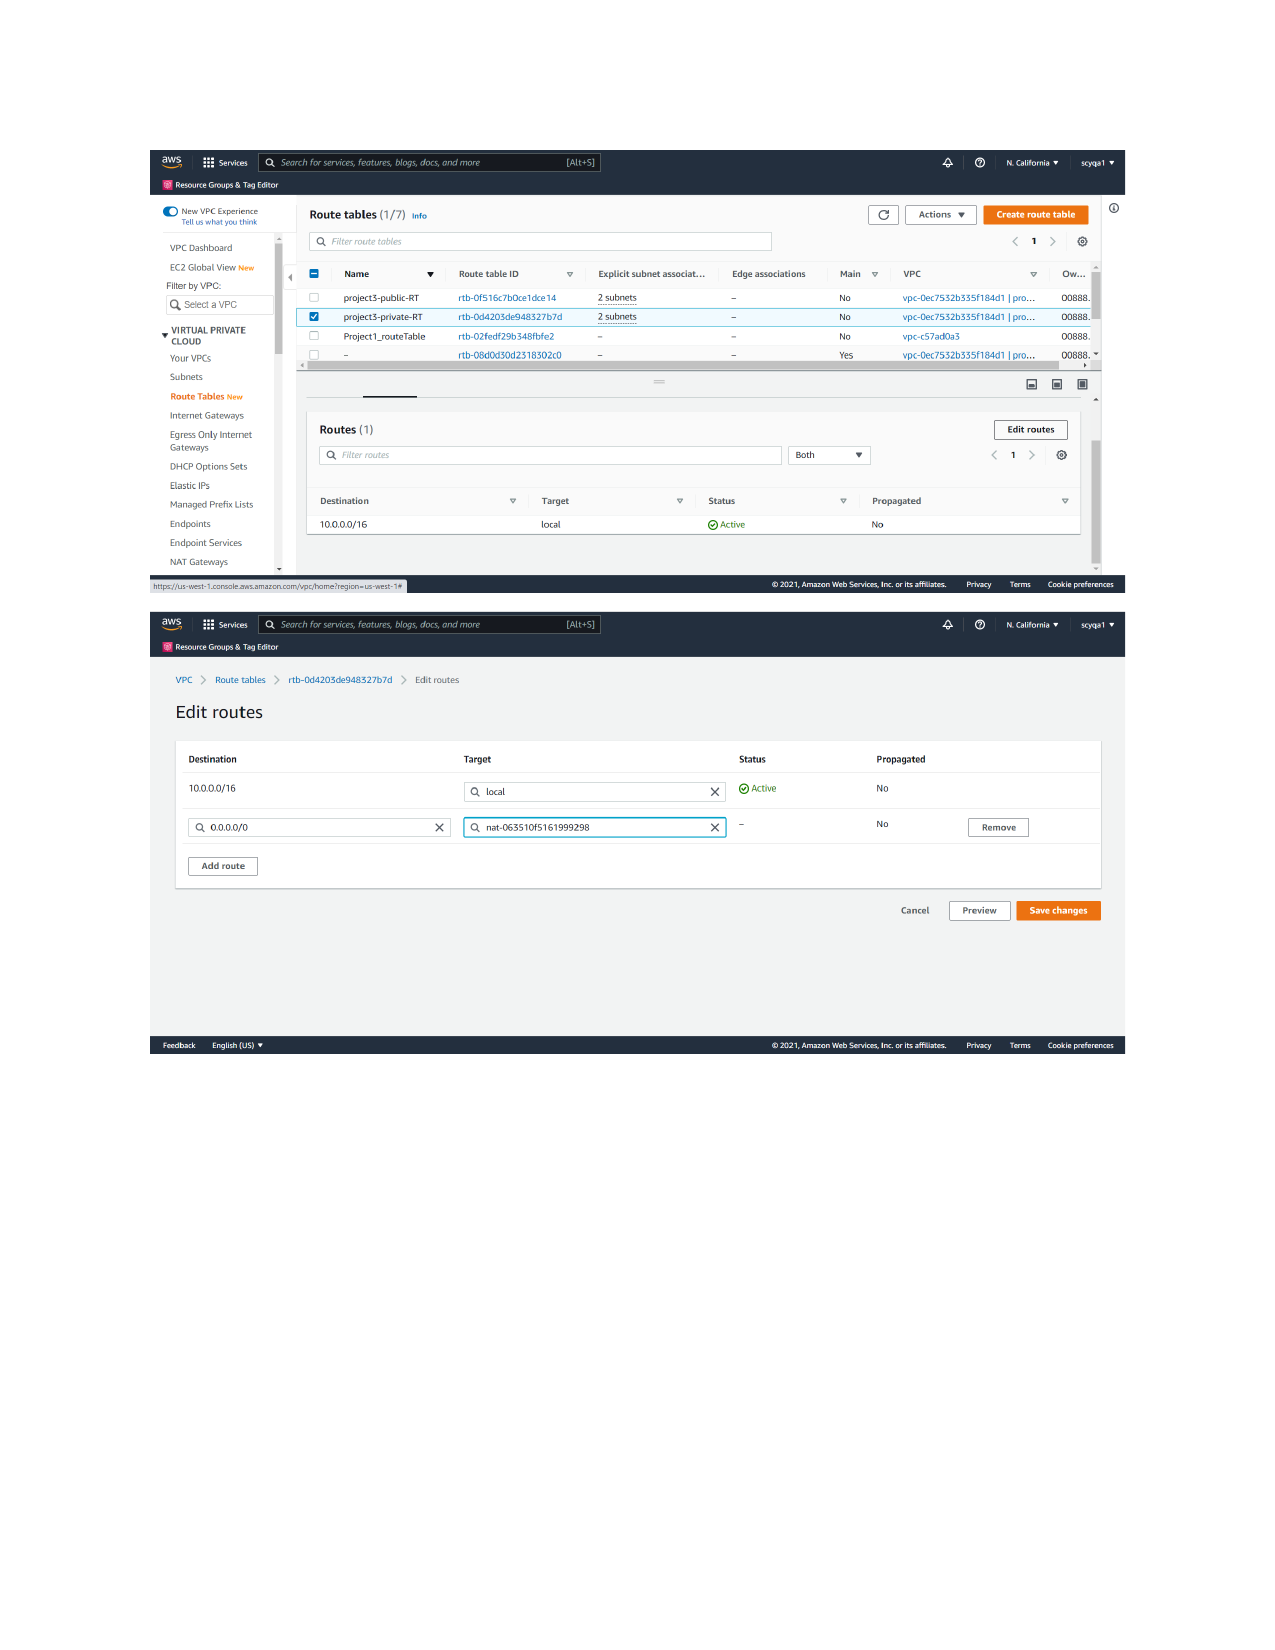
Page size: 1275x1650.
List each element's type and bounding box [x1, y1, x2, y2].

picture [150, 150, 1125, 593]
picture [150, 611, 1125, 1054]
